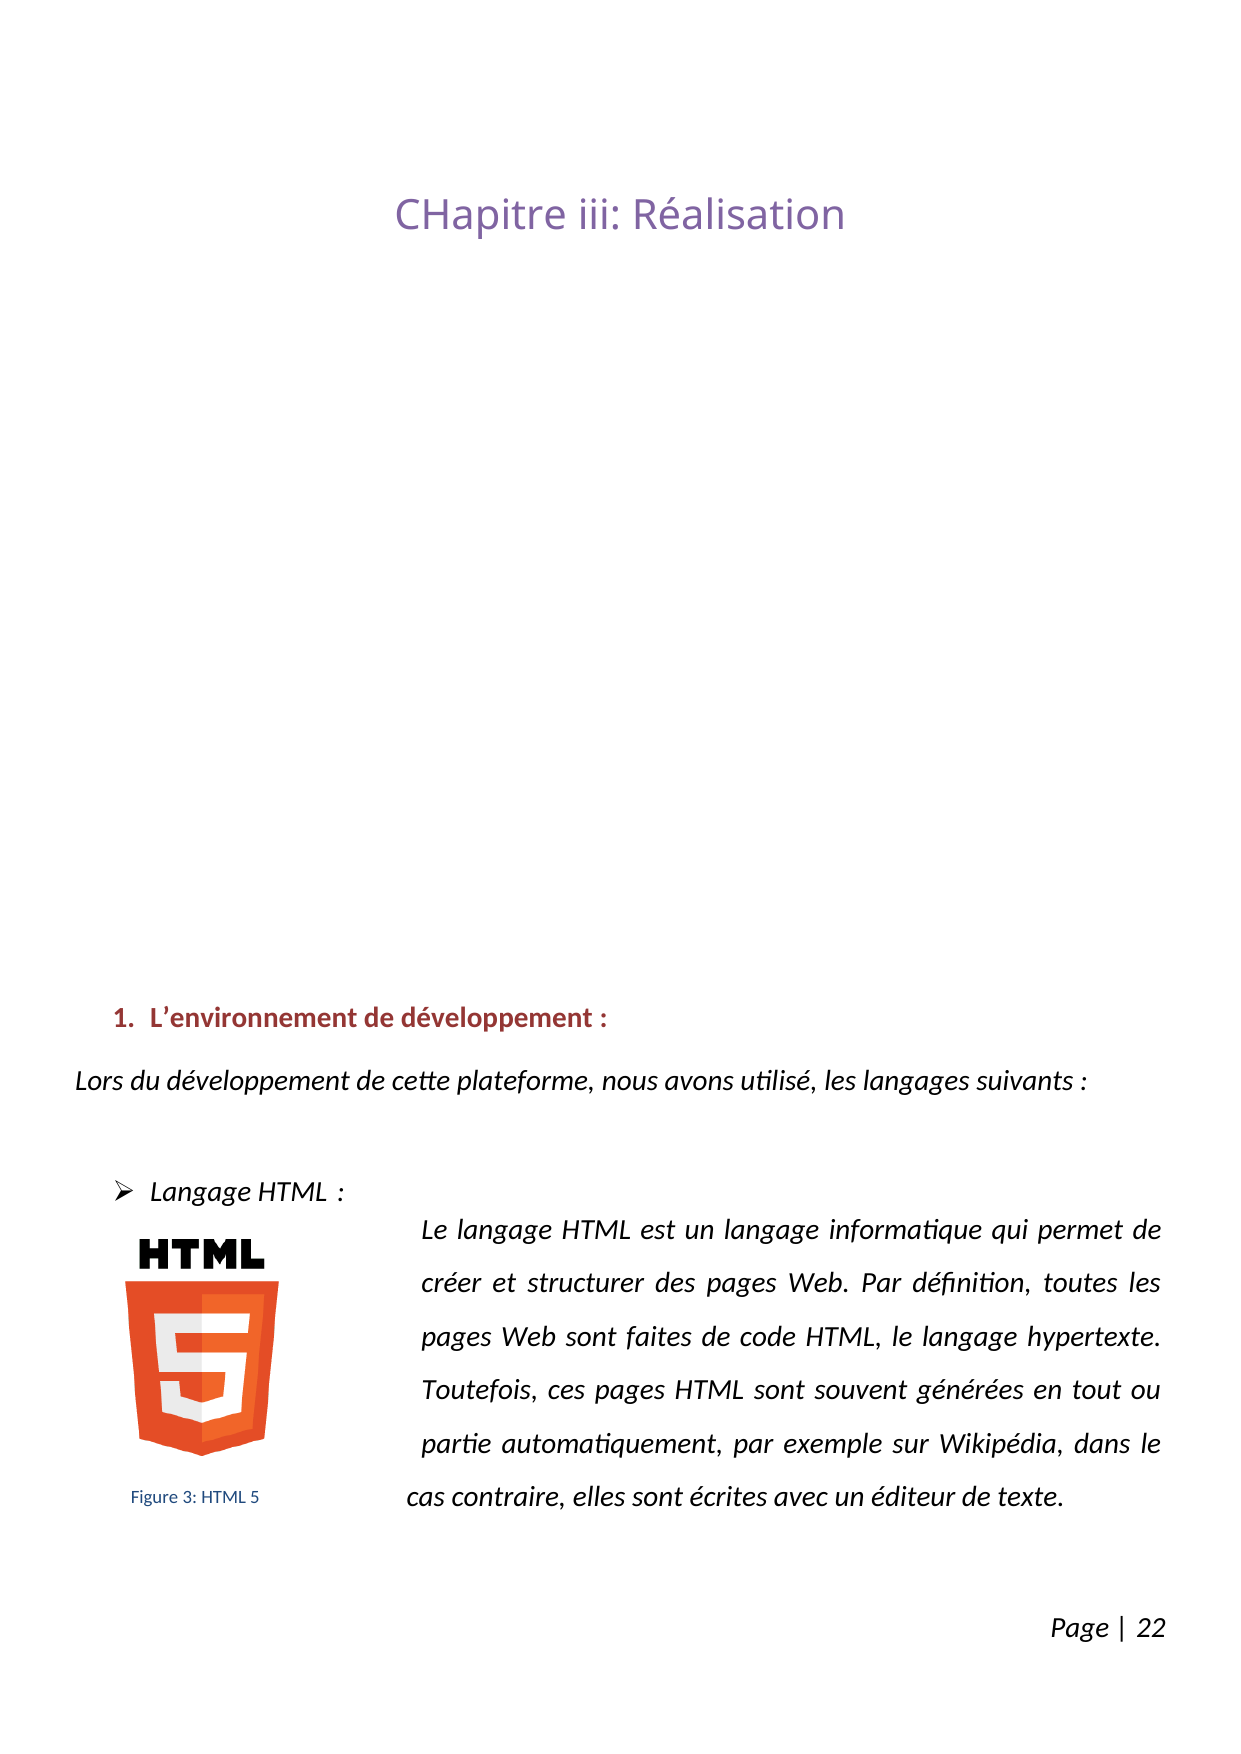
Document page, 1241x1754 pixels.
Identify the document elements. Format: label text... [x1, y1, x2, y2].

list Le langage HTML est un langage informatique qui permet de créer et structurer des pages Web. Par définition, toutes les pages Web sont faites de code HTML, le langage hypertexte. Toutefois, ces pages HTML sont souvent générées en tout ou partie automatiquement, par exemple sur Wikipédia, dans le cas contraire, elles sont écrites avec un éditeur de texte. [150, 1211, 1165, 1514]
subtitle CHapitre iii: Réalisation [75, 185, 1165, 242]
picture [75, 1220, 328, 1474]
text Lors du développement de cette plateforme, nous avons utilisé, les langages suivants : [75, 1062, 1165, 1098]
subtitle L’environnement de développement : [112, 999, 1165, 1035]
list Langage HTML : [112, 1173, 1165, 1208]
